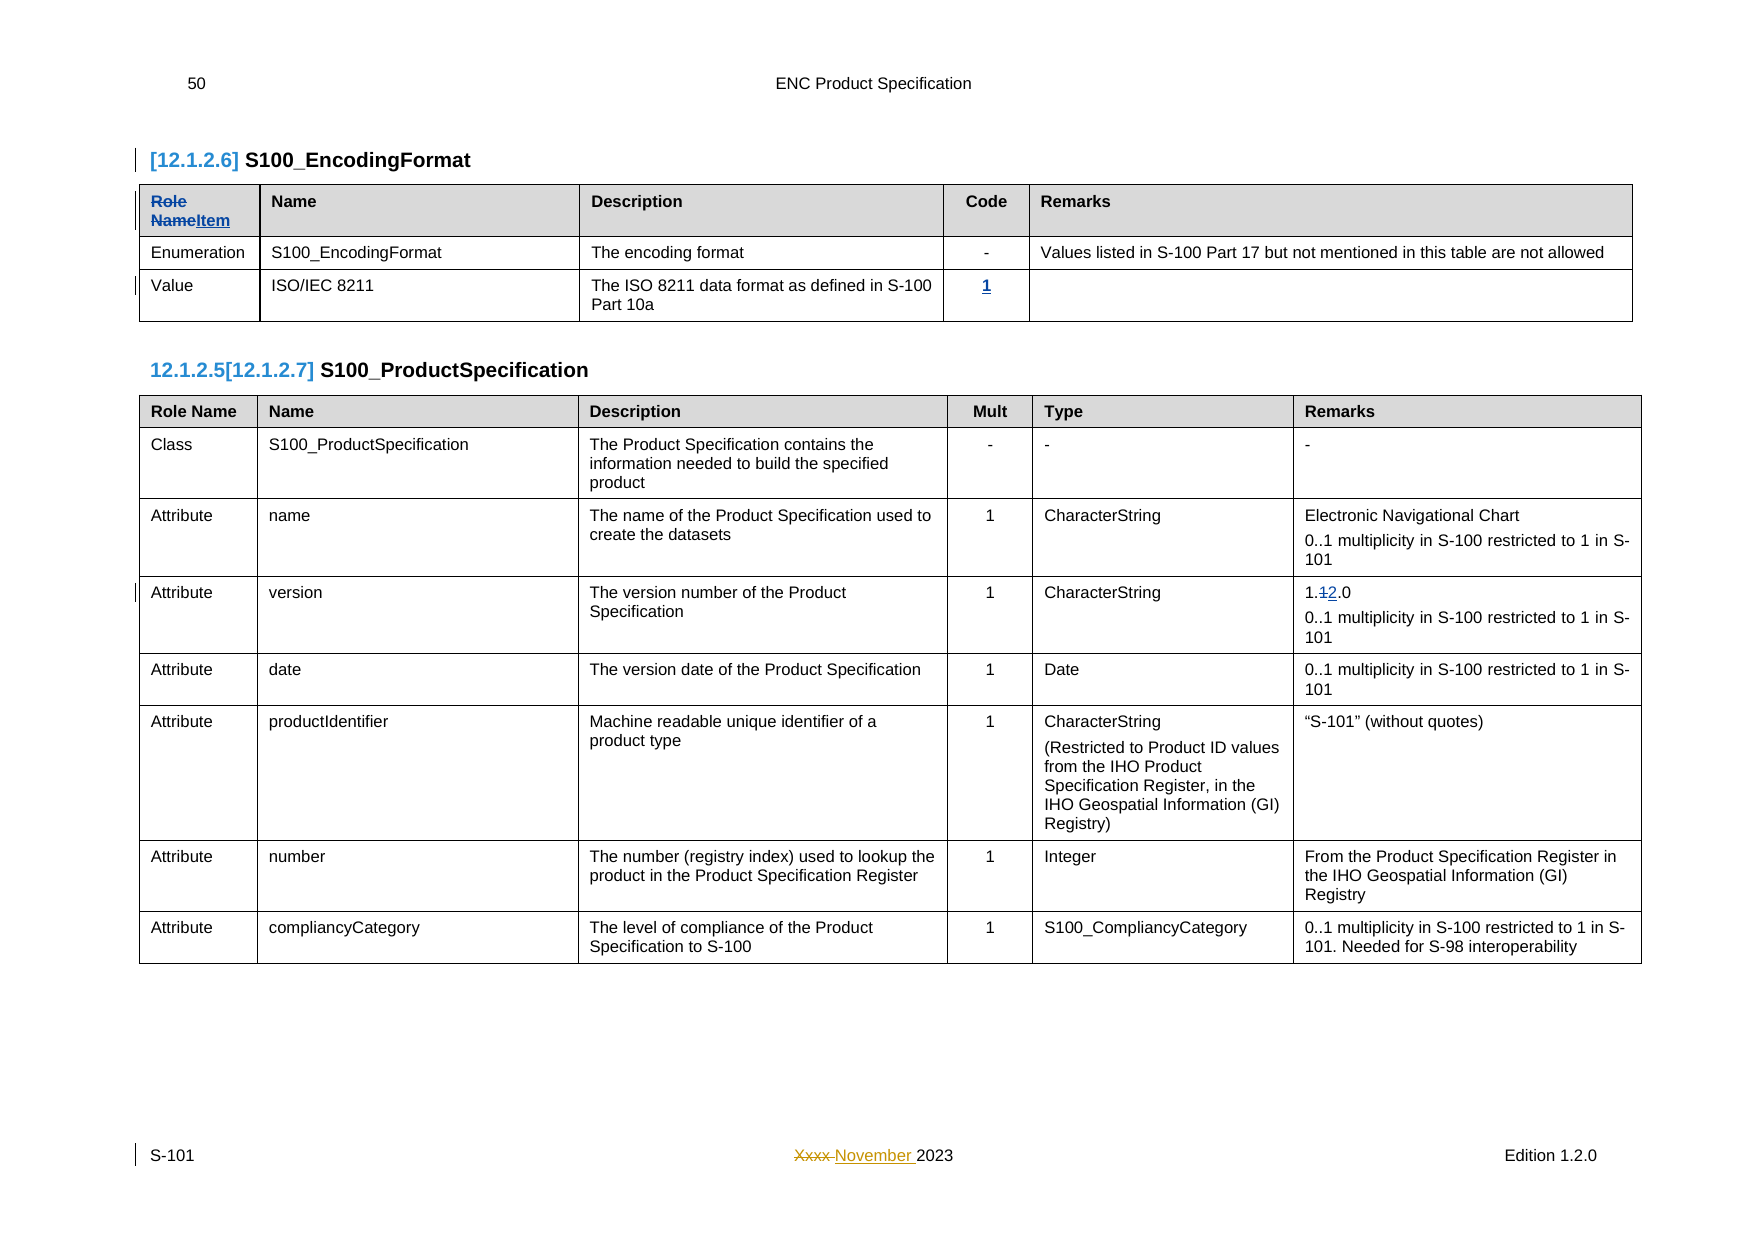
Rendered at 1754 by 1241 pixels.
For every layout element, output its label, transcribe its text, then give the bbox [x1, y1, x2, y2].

table_cell The encoding format [580, 237, 943, 269]
table_cell Integer [1033, 841, 1293, 911]
table_cell Attribute [140, 577, 257, 653]
subtitle S100_ProductSpecification [150, 358, 1604, 382]
table_cell Attribute [140, 912, 257, 962]
table_cell S100_CompliancyCategory [1033, 912, 1293, 962]
table_cell 1 [948, 912, 1032, 962]
table_cell [1030, 270, 1632, 321]
table_cell Date [1033, 654, 1293, 705]
table_header Type [1033, 396, 1293, 427]
table_cell 1 [948, 499, 1032, 576]
table_cell The number (registry index) used to lookup the product in the Product Specification Register [579, 841, 947, 911]
table_cell 0..1 multiplicity in S-100 restricted to 1 in S-101 [1294, 654, 1641, 705]
table_cell CharacterString [1033, 499, 1293, 576]
table_cell 0..1 multiplicity in S-100 restricted to 1 in S-101. Needed for S-98 interoperability [1294, 912, 1641, 962]
table_header Remarks [1030, 185, 1632, 236]
table_cell Value [140, 270, 259, 321]
table_cell [944, 270, 1029, 321]
table_cell 1 [948, 841, 1032, 911]
table_cell Attribute [140, 654, 257, 705]
table_cell CharacterString [1033, 577, 1293, 653]
table_cell Values listed in S-100 Part 17 but not mentioned in this table are not allowed [1030, 237, 1632, 269]
table_header [140, 185, 259, 236]
table_header Remarks [1294, 396, 1641, 427]
table_cell - [944, 237, 1029, 269]
table_cell The name of the Product Specification used to create the datasets [579, 499, 947, 576]
table_cell date [258, 654, 578, 705]
table_cell compliancyCategory [258, 912, 578, 962]
table_cell 1 [948, 706, 1032, 839]
table_cell The version date of the Product Specification [579, 654, 947, 705]
table_cell Attribute [140, 706, 257, 839]
table_cell name [258, 499, 578, 576]
table_cell version [258, 577, 578, 653]
table_header Description [580, 185, 943, 236]
table_header Name [261, 185, 579, 236]
table_cell productIdentifier [258, 706, 578, 839]
table_cell “S-101” (without quotes) [1294, 706, 1641, 839]
table_cell 1 [948, 577, 1032, 653]
table_cell ISO/IEC 8211 [261, 270, 579, 321]
table_cell CharacterString (Restricted to Product ID values from the IHO Product Specification Register, in the IHO Geospatial Information (GI) Registry) [1033, 706, 1293, 839]
table_cell The level of compliance of the Product Specification to S-100 [579, 912, 947, 962]
table_cell - [1294, 428, 1641, 498]
table_cell number [258, 841, 578, 911]
table_cell Electronic Navigational Chart 0..1 multiplicity in S-100 restricted to 1 in S-101 [1294, 499, 1641, 576]
table_cell 1..0 0..1 multiplicity in S-100 restricted to 1 in S-101 [1294, 577, 1641, 653]
table_header Name [258, 396, 578, 427]
table_cell Attribute [140, 499, 257, 576]
table_header Mult [948, 396, 1032, 427]
table_header Code [944, 185, 1029, 236]
table_cell The version number of the Product Specification [579, 577, 947, 653]
table_header Description [579, 396, 947, 427]
table_cell The Product Specification contains the information needed to build the specified product [579, 428, 947, 498]
table_cell 1 [948, 654, 1032, 705]
table_cell - [1033, 428, 1293, 498]
table_cell From the Product Specification Register in the IHO Geospatial Information (GI) Registry [1294, 841, 1641, 911]
table_cell - [948, 428, 1032, 498]
table_cell Enumeration [140, 237, 259, 269]
table_cell S100_EncodingFormat [261, 237, 579, 269]
table_cell The ISO 8211 data format as defined in S-100 Part 10a [580, 270, 943, 321]
table_cell Machine readable unique identifier of a product type [579, 706, 947, 839]
table_cell S100_ProductSpecification [258, 428, 578, 498]
table_header Role Name [140, 396, 257, 427]
table_cell Attribute [140, 841, 257, 911]
table_cell Class [140, 428, 257, 498]
subtitle S100_EncodingFormat [150, 148, 1604, 172]
